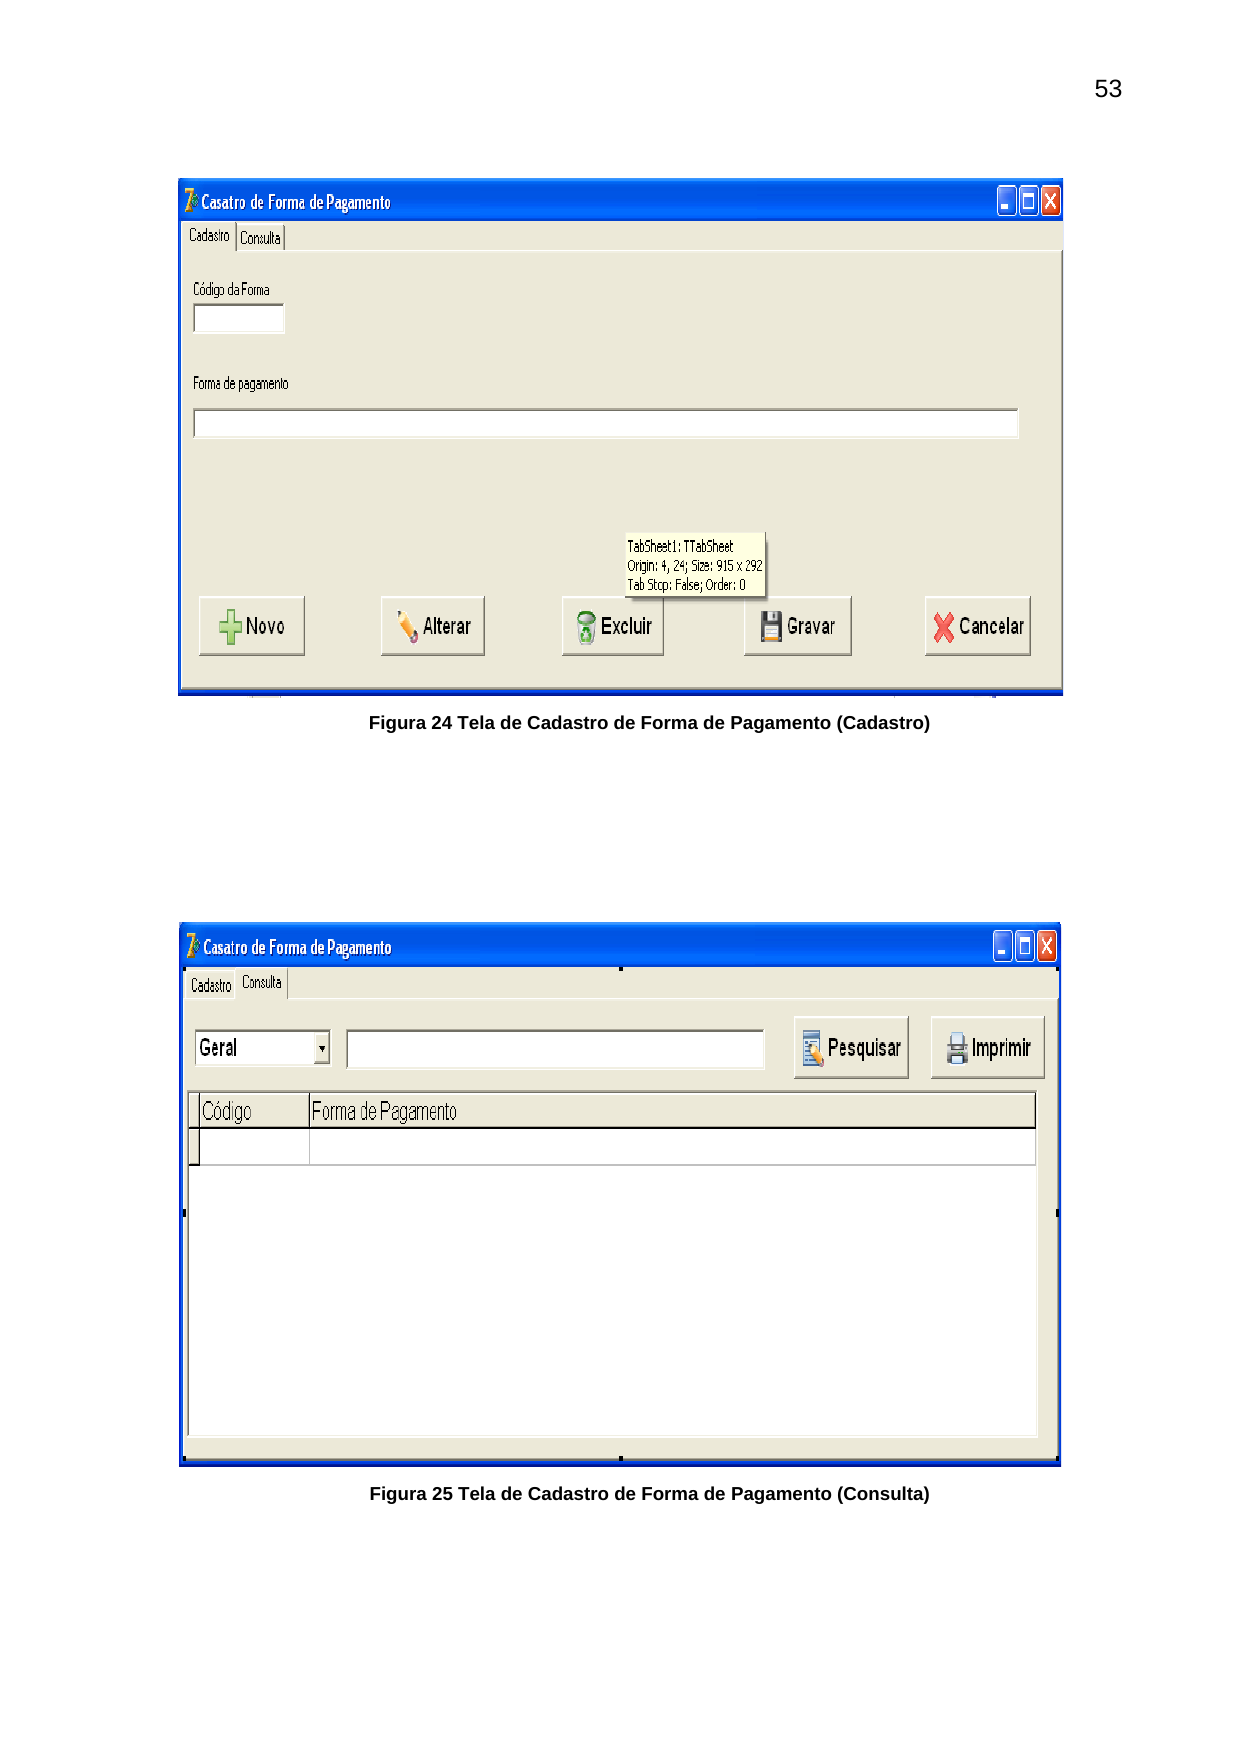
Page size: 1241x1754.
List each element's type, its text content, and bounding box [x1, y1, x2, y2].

text Figura 25 Tela de Cadastro de Forma de Pagamento (Consulta) [177, 1483, 1122, 1505]
picture [177, 177, 1064, 698]
picture [177, 922, 1062, 1469]
text Figura 24 Tela de Cadastro de Forma de Pagamento (Cadastro) [177, 712, 1122, 733]
